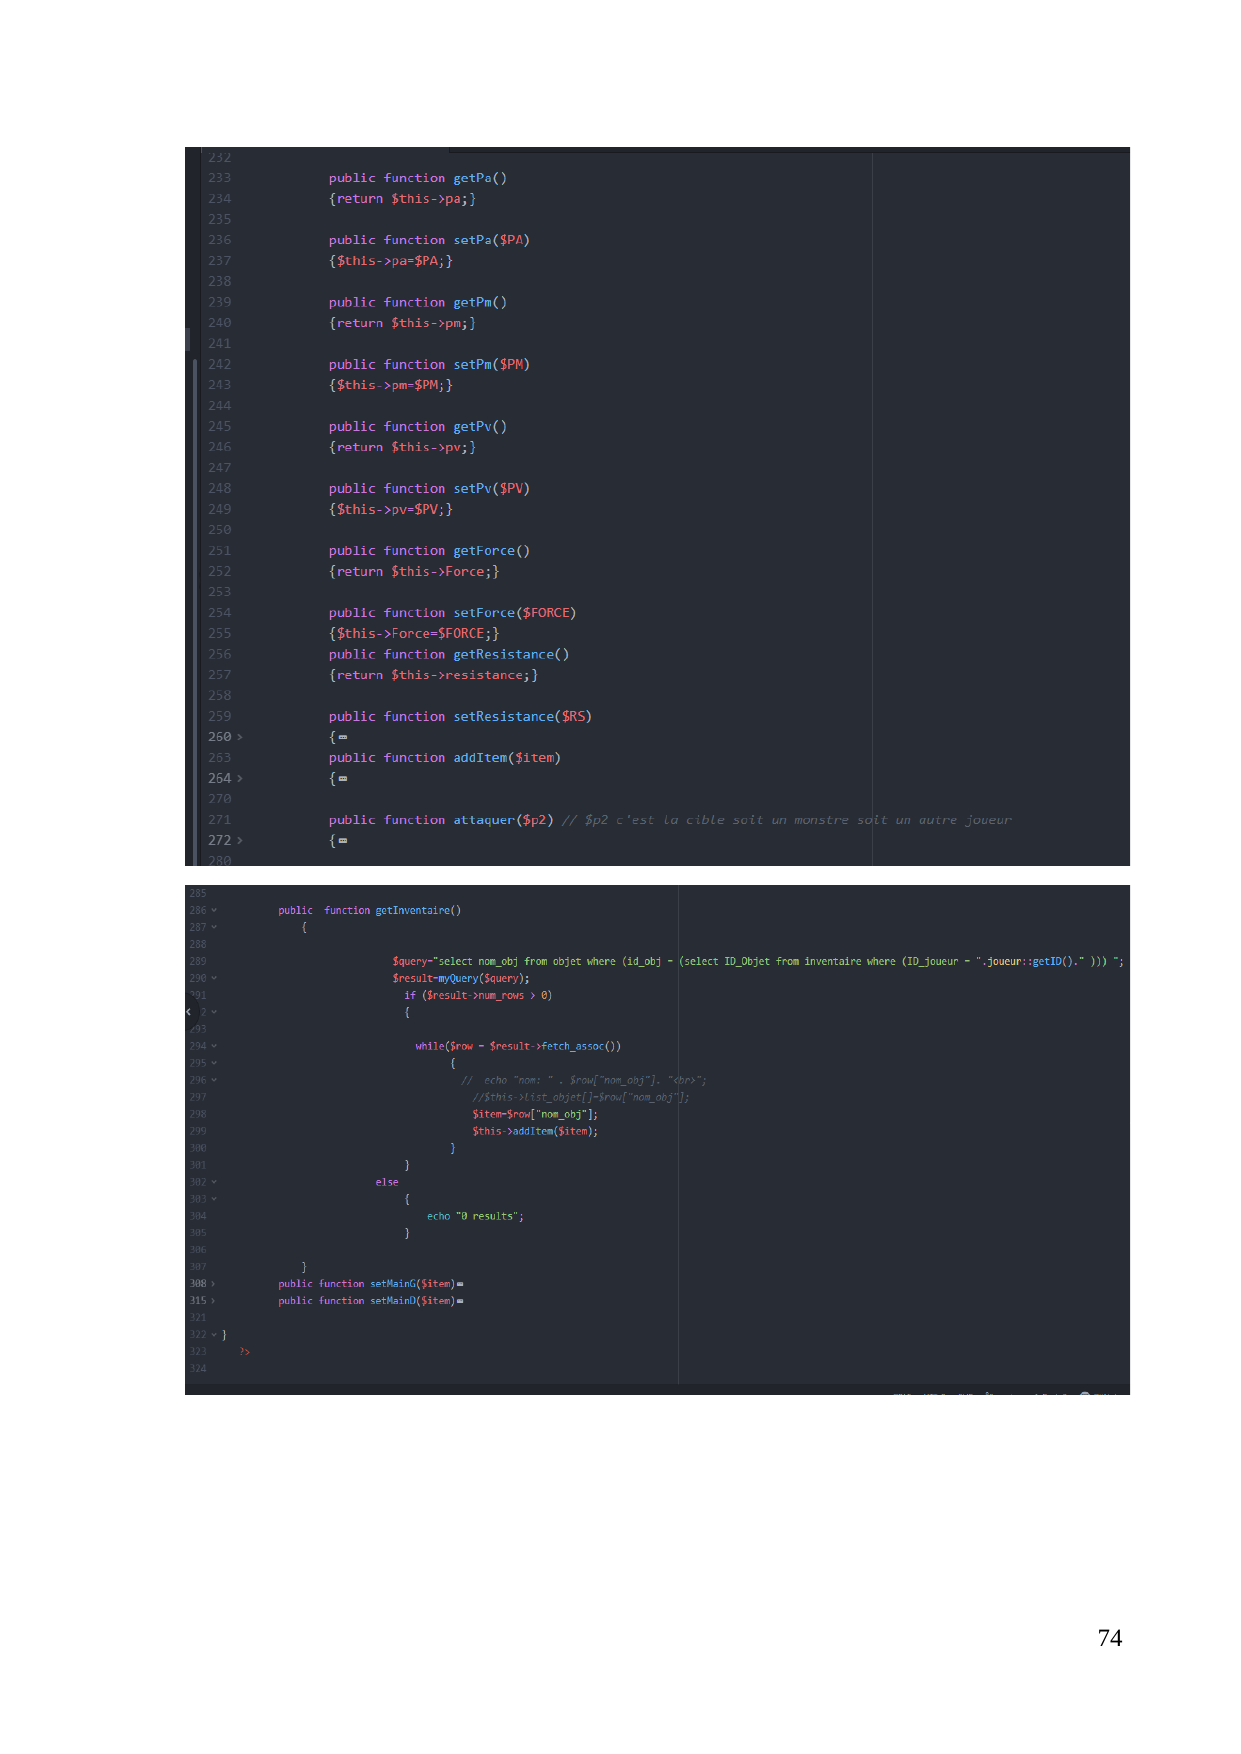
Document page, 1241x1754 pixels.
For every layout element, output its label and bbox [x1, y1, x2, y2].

picture [185, 885, 1130, 1395]
picture [185, 147, 1130, 866]
